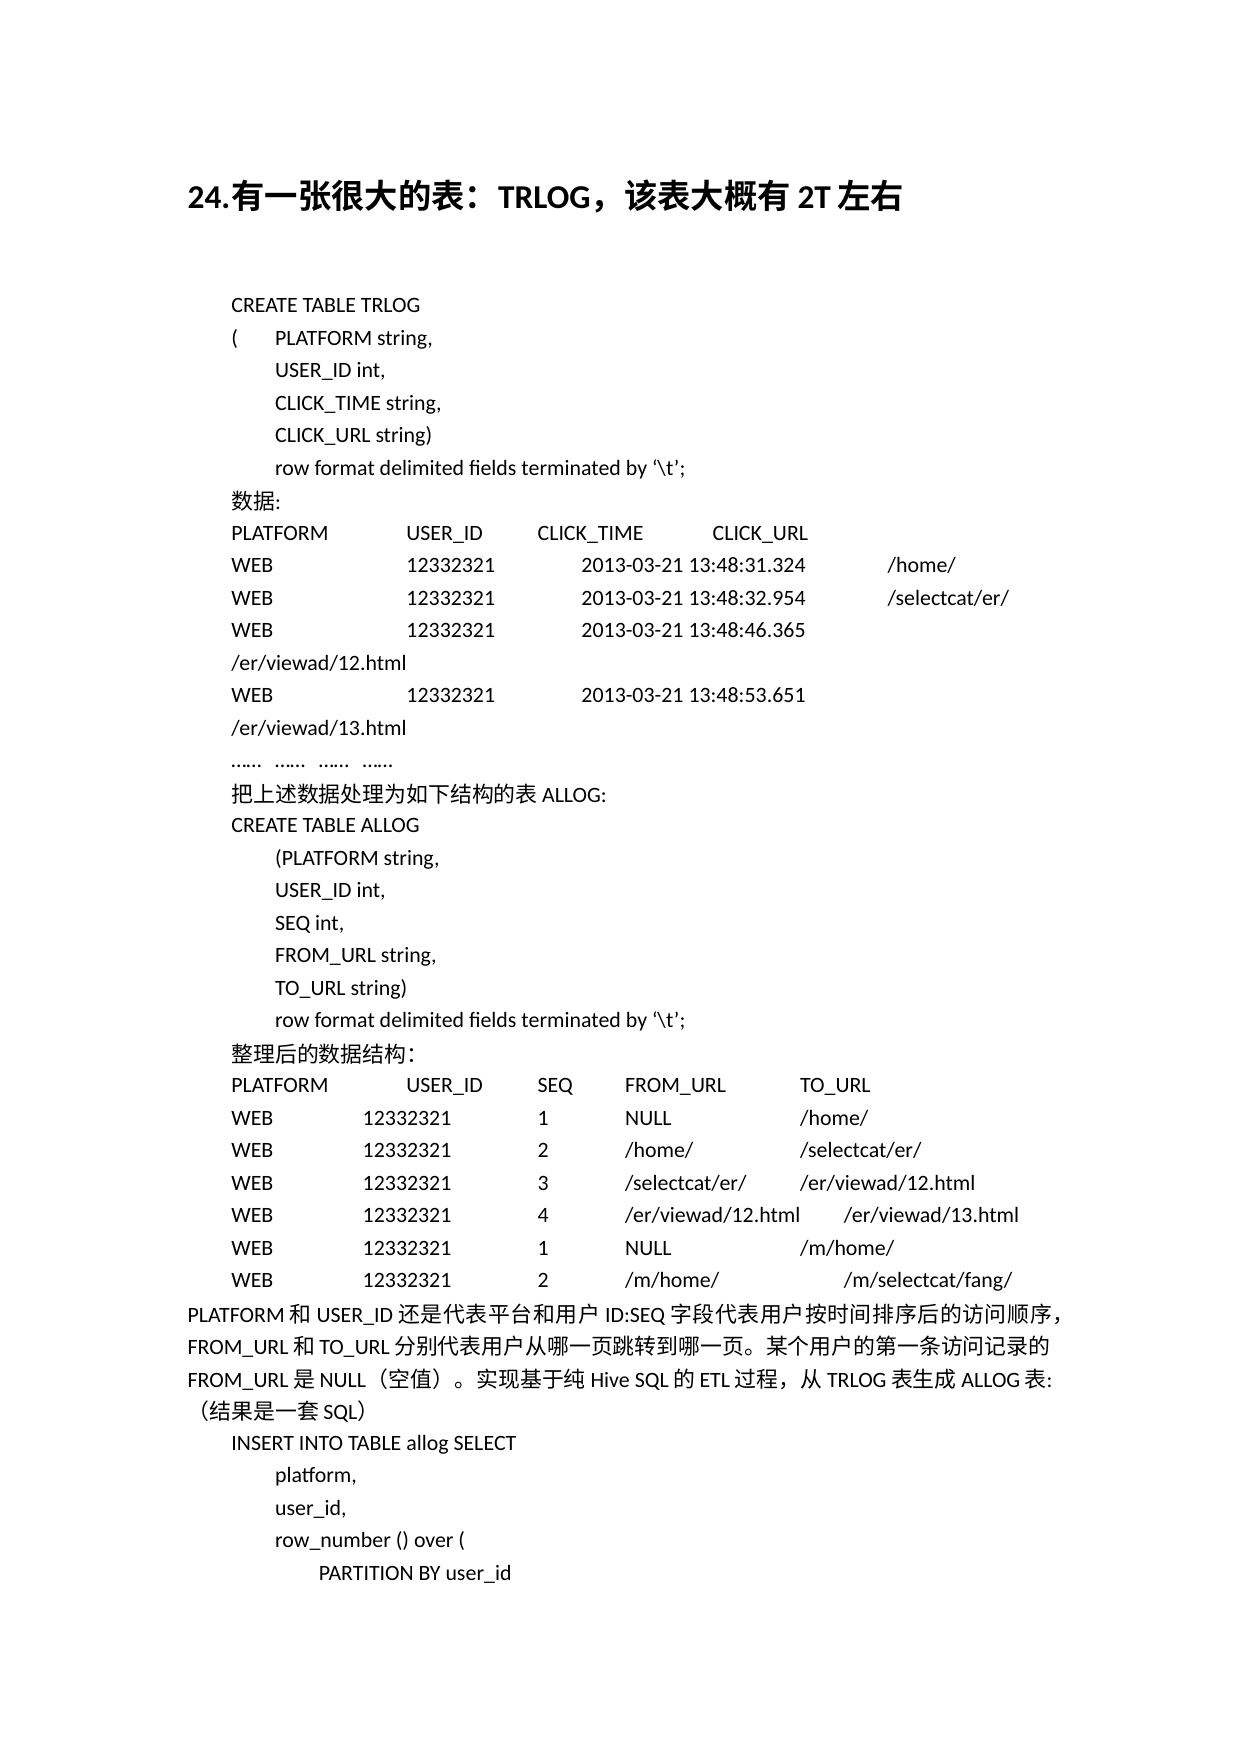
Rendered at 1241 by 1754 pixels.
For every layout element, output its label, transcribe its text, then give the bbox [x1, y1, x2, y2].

text TO_URL string) [231, 971, 1053, 1004]
text 整理后的数据结构： [187, 1036, 1053, 1069]
text PLATFORM USER_ID CLICK_TIME CLICK_URL [187, 516, 1053, 549]
text WEB 12332321 2013-03-21 13:48:53.651 /er/viewad/13.html [187, 679, 1053, 744]
text CREATE TABLE ALLOG [187, 809, 1053, 841]
text 把上述数据处理为如下结构的表ALLOG: [187, 776, 1053, 809]
text USER_ID int, [231, 874, 1053, 906]
text SEQ int, [231, 906, 1053, 939]
text WEB 12332321 2013-03-21 13:48:31.324 /home/ [187, 549, 1053, 581]
text …… …… …… …… [187, 744, 1053, 776]
text INSERT INTO TABLE allog SELECT [187, 1426, 1053, 1459]
text WEB 12332321 4 /er/viewad/12.html /er/viewad/13.html [187, 1199, 1053, 1231]
text WEB 12332321 1 NULL /home/ [187, 1101, 1053, 1134]
text WEB 12332321 2 /m/home/ /m/selectcat/fang/ PLATFORM和USER_ID还是代表平台和用户ID:SEQ字段代表用户按时间排序后的访问顺序，FROM_URL和TO_URL分别代表用户从哪一页跳转到哪一页。某个用户的第一条访问记录的FROM_URL是NULL（空值）。实现基于纯Hive SQL的ETL过程，从TRLOG表生成ALLOG表:（结果是一套SQL） [187, 1264, 1053, 1426]
text WEB 12332321 1 NULL /m/home/ [187, 1231, 1053, 1264]
subtitle 有一张很大的表：TRLOG，该表大概有2T左右 [187, 162, 1053, 227]
text row format delimited fields terminated by ‘\t’; [231, 451, 1053, 484]
text PLATFORM USER_ID SEQ FROM_URL TO_URL [187, 1069, 1053, 1101]
text ( PLATFORM string, [187, 321, 1053, 354]
text WEB 12332321 2013-03-21 13:48:32.954 /selectcat/er/ [187, 581, 1053, 614]
text row_number () over ( [187, 1524, 1053, 1556]
text PARTITION BY user_id [187, 1556, 1053, 1589]
text WEB 12332321 3 /selectcat/er/ /er/viewad/12.html [187, 1166, 1053, 1199]
text 数据: [187, 484, 1053, 516]
text USER_ID int, [231, 354, 1053, 386]
text CLICK_URL string) [231, 419, 1053, 451]
text platform, [187, 1459, 1053, 1491]
text WEB 12332321 2 /home/ /selectcat/er/ [187, 1134, 1053, 1166]
text CREATE TABLE TRLOG [187, 289, 1053, 321]
text user_id, [187, 1491, 1053, 1524]
text CLICK_TIME string, [231, 386, 1053, 419]
text row format delimited fields terminated by ‘\t’; [231, 1004, 1053, 1036]
text FROM_URL string, [231, 939, 1053, 971]
text (PLATFORM string, [231, 841, 1053, 874]
text WEB 12332321 2013-03-21 13:48:46.365 /er/viewad/12.html [187, 614, 1053, 679]
